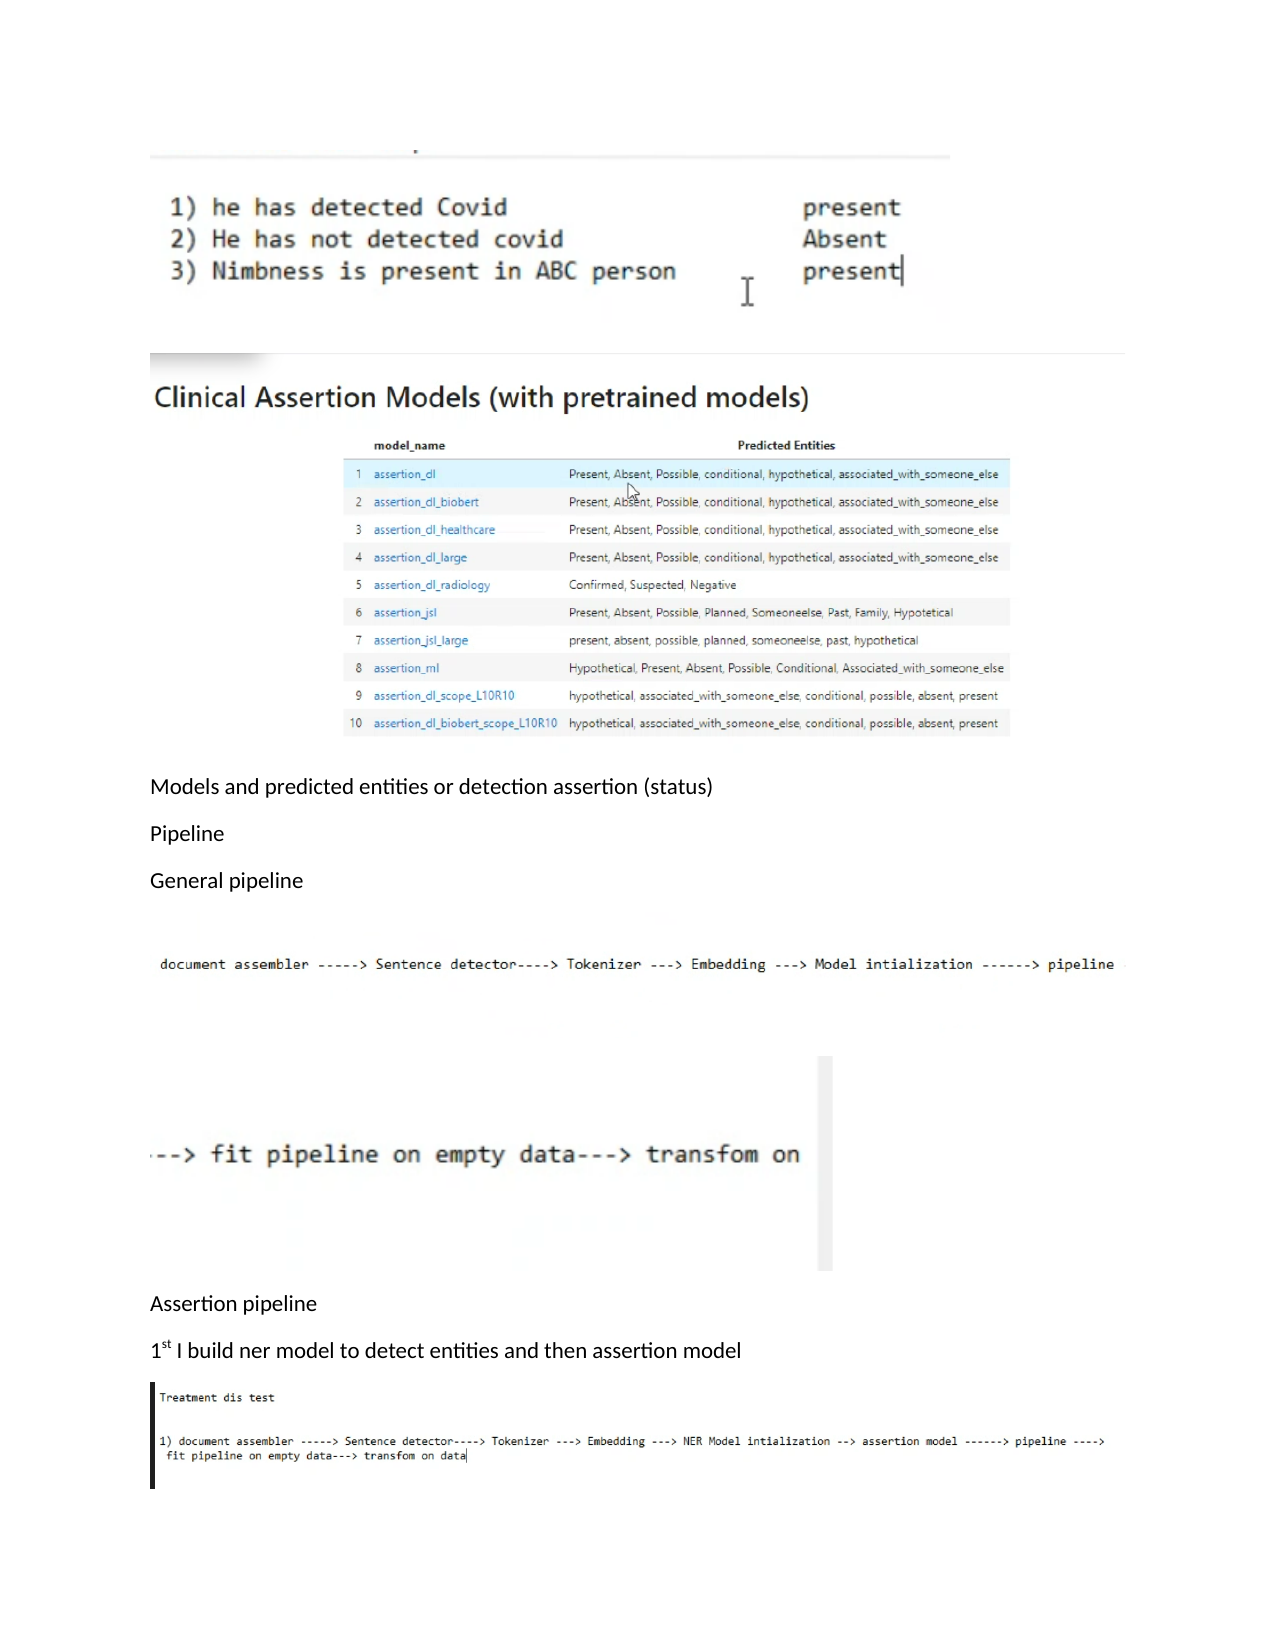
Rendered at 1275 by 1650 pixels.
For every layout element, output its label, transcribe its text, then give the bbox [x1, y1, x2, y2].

text Pipeline [150, 819, 1125, 847]
picture [150, 1056, 833, 1271]
picture [150, 912, 1125, 1038]
picture [150, 1382, 1125, 1489]
picture [150, 150, 951, 335]
text Assertion pipeline [150, 1289, 1125, 1317]
text Models and predicted entities or detection assertion (status) [150, 772, 1125, 800]
text 1st I build ner model to detect entities and then assertion model [150, 1336, 1125, 1364]
text General pipeline [150, 866, 1125, 894]
picture [150, 353, 1125, 754]
